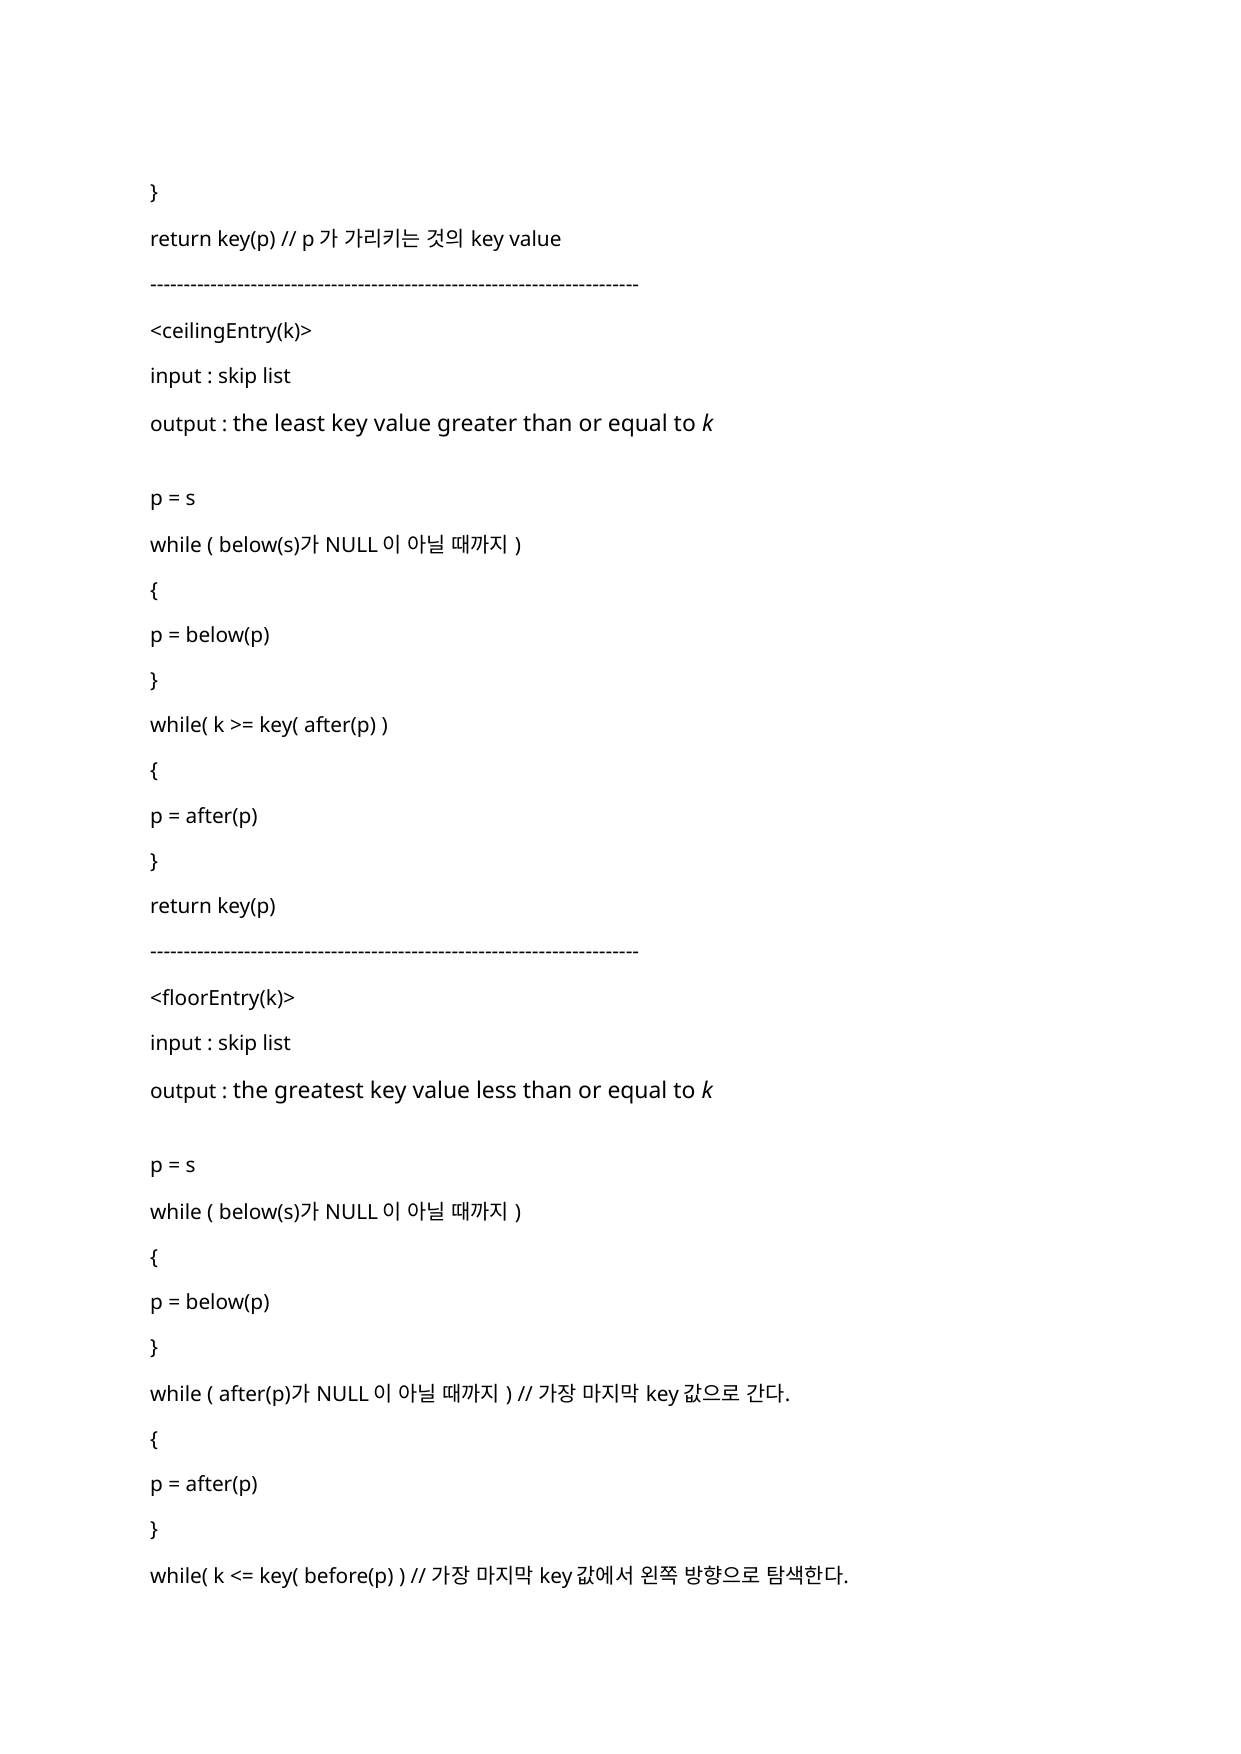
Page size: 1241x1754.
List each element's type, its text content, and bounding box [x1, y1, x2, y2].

text p = after(p) [150, 801, 1090, 829]
text p = after(p) [150, 1469, 1090, 1498]
text p = s [150, 1150, 1090, 1178]
text { [150, 575, 1090, 604]
text p = s [150, 483, 1090, 512]
text } [150, 1332, 1090, 1361]
text input : skip list [150, 1028, 1090, 1057]
text } [150, 1514, 1090, 1543]
text input : skip list [150, 362, 1090, 390]
text ------------------------------------------------------------------------- [150, 936, 1090, 964]
text p = below(p) [150, 1287, 1090, 1316]
text while ( below(s)가 NULL이 아닐 때까지 ) [150, 1195, 1090, 1225]
text { [150, 1242, 1090, 1270]
text } [150, 177, 1090, 206]
text <floorEntry(k)> [150, 983, 1090, 1012]
text } [150, 665, 1090, 694]
text return key(p) [150, 891, 1090, 919]
text while( k >= key( after(p) ) [150, 711, 1090, 739]
text { [150, 756, 1090, 784]
text { [150, 1424, 1090, 1453]
text p = below(p) [150, 620, 1090, 649]
text <ceilingEntry(k)> [150, 317, 1090, 345]
text output : the greatest key value less than or equal to k [150, 1073, 1090, 1105]
text output : the least key value greater than or equal to k [150, 407, 1090, 438]
text return key(p) // p가 가리키는 것의 key value [150, 222, 1090, 253]
text } [150, 846, 1090, 874]
text while( k <= key( before(p) ) // 가장 마지막 key값에서 왼쪽 방향으로 탐색한다. [150, 1559, 1090, 1590]
text while ( after(p)가 NULL이 아닐 때까지 ) // 가장 마지막 key값으로 간다. [150, 1377, 1090, 1408]
text while ( below(s)가 NULL이 아닐 때까지 ) [150, 528, 1090, 558]
text ------------------------------------------------------------------------- [150, 269, 1090, 298]
